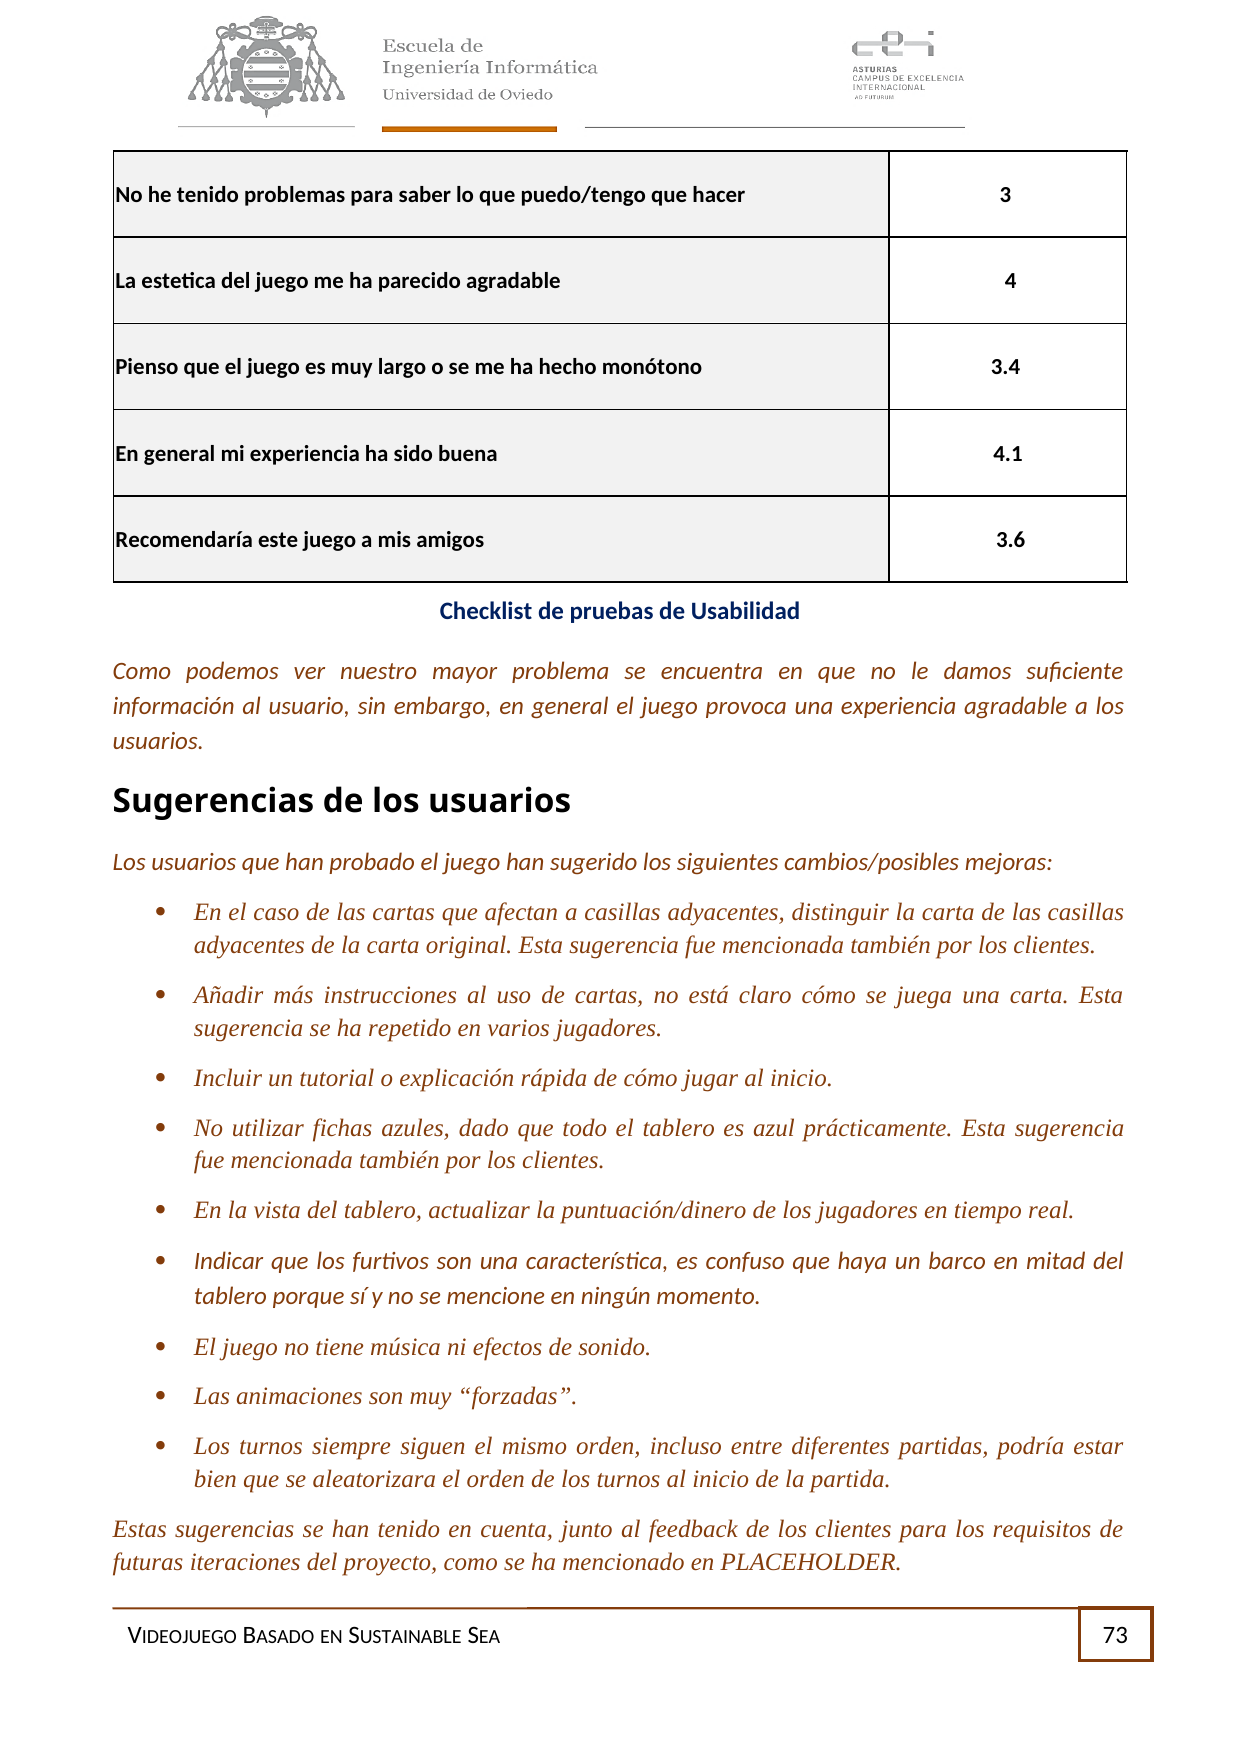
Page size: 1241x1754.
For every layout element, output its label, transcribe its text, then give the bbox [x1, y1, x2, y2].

list Añadir más instrucciones al uso de cartas, no está claro cómo se juega una carta. Esta sugerencia se ha repetido en varios jugadores. [156, 980, 1128, 1042]
table_cell 3 [890, 152, 1126, 236]
list En el caso de las cartas que afectan a casillas adyacentes, distinguir la carta de las casillas adyacentes de la carta original. Esta sugerencia fue mencionada también por los clientes. [156, 897, 1128, 959]
table_cell 3.4 [890, 324, 1126, 409]
list Los turnos siempre siguen el mismo orden, incluso entre diferentes partidas, podría estar bien que se aleatorizara el orden de los turnos al inicio de la partida. [156, 1431, 1128, 1493]
list El juego no tiene música ni efectos de sonido. [156, 1332, 1128, 1360]
list No utilizar fichas azules, dado que todo el tablero es azul prácticamente. Esta sugerencia fue mencionada también por los clientes. [156, 1113, 1128, 1174]
table_cell Recomendaría este juego a mis amigos [114, 497, 888, 581]
text Como podemos ver nuestro mayor problema se encuentra en que no le damos suficiente información al usuario, sin embargo, en general el juego provoca una experiencia agradable a los usuarios. [112, 655, 1128, 756]
text Estas sugerencias se han tenido en cuenta, junto al feedback de los clientes para los requisitos de futuras iteraciones del proyecto, como se ha mencionado en PLACEHOLDER. [112, 1514, 1128, 1576]
text Los usuarios que han probado el juego han sugerido los siguientes cambios/posibles mejoras: [112, 846, 1128, 876]
list Incluir un tutorial o explicación rápida de cómo jugar al inicio. [156, 1063, 1128, 1092]
table_cell Pienso que el juego es muy largo o se me ha hecho monótono [114, 324, 888, 409]
text Sugerencias de los usuarios [112, 777, 1128, 822]
picture [113, 6, 1030, 142]
list Indicar que los furtivos son una característica, es confuso que haya un barco en mitad del tablero porque sí y no se mencione en ningún momento. [156, 1245, 1128, 1311]
text Checklist de pruebas de Usabilidad [112, 595, 1128, 626]
list En la vista del tablero, actualizar la puntuación/dinero de los jugadores en tiempo real. [156, 1195, 1128, 1224]
table_cell La estetica del juego me ha parecido agradable [114, 238, 888, 322]
table_cell 3.6 [890, 497, 1126, 581]
table_cell No he tenido problemas para saber lo que puedo/tengo que hacer [114, 152, 888, 236]
table_cell 4.1 [890, 410, 1126, 495]
table_cell En general mi experiencia ha sido buena [114, 410, 888, 495]
list Las animaciones son muy “forzadas”. [156, 1381, 1128, 1410]
table_cell 4 [890, 238, 1126, 322]
